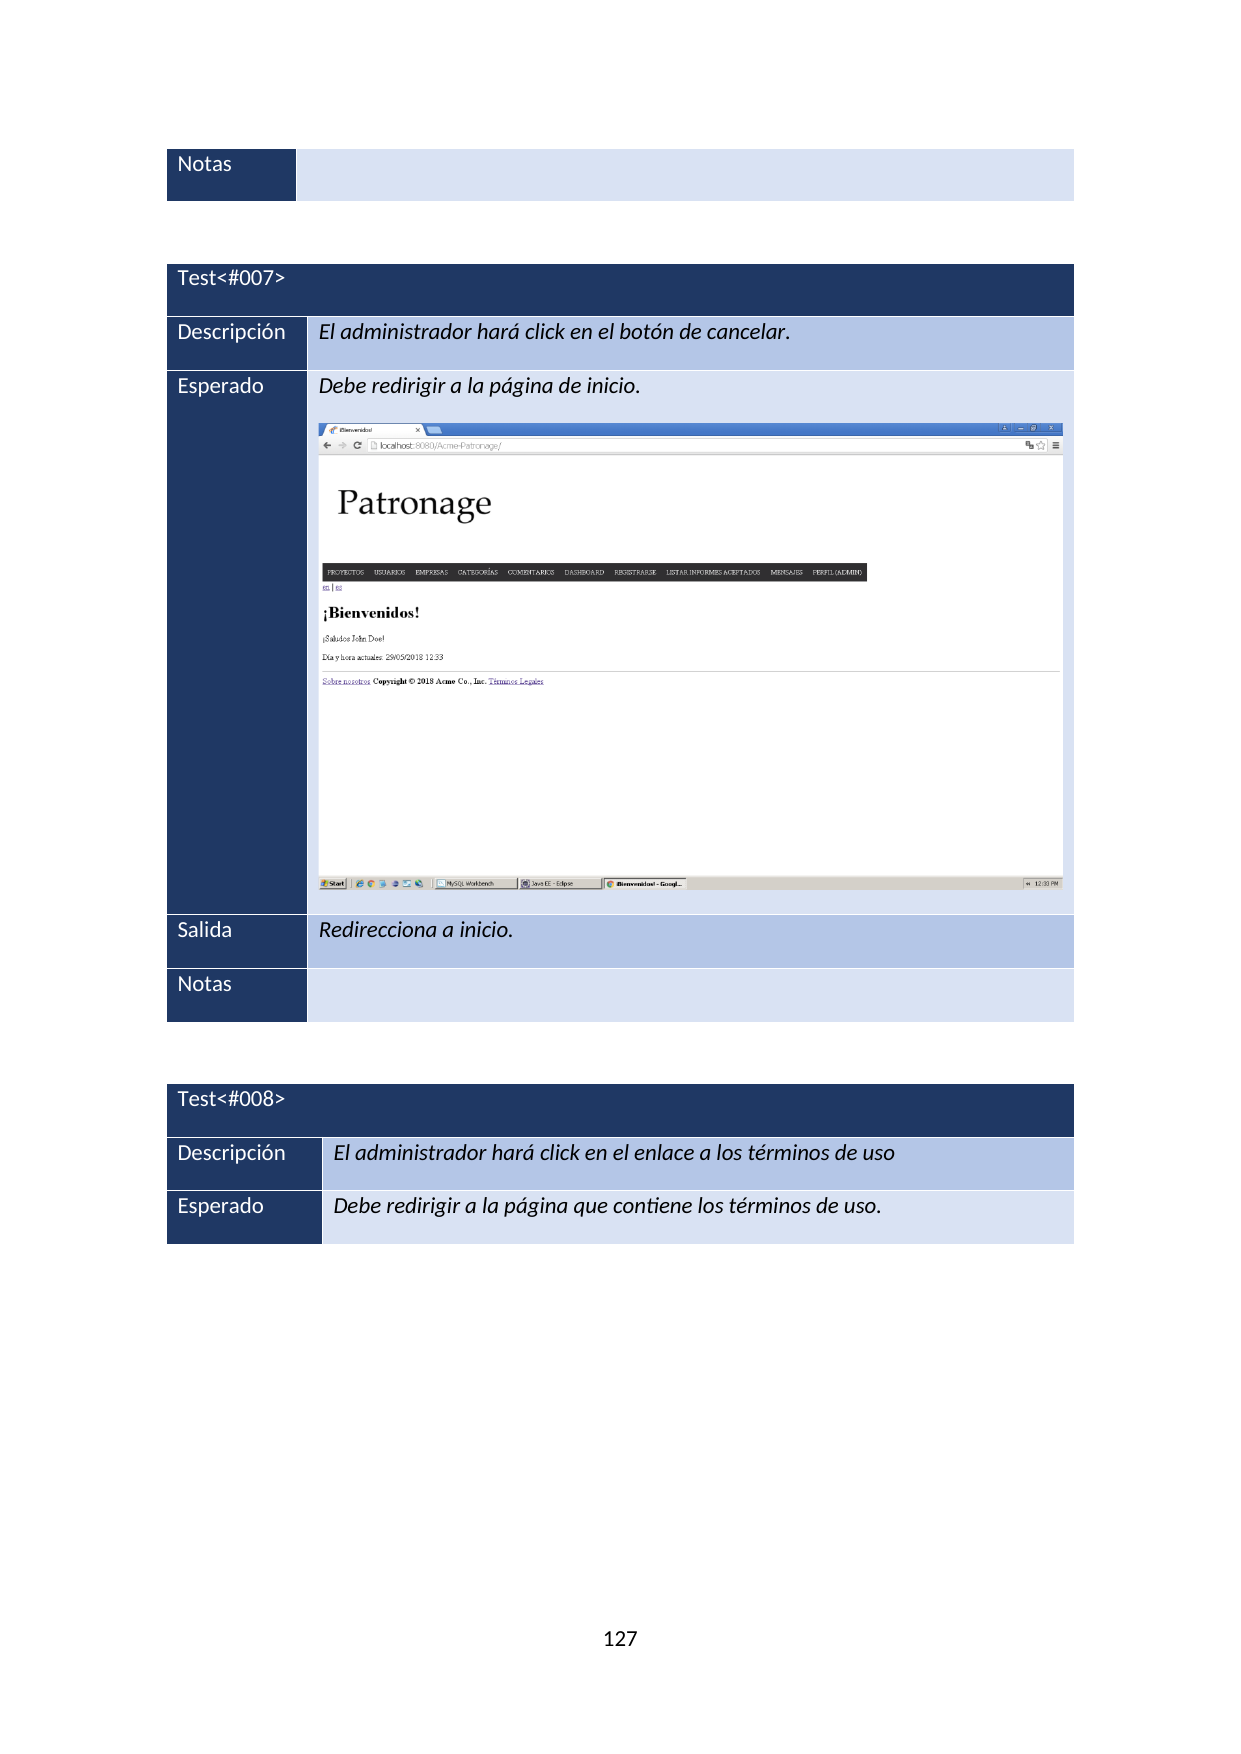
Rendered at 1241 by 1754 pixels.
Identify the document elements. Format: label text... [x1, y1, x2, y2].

table_cell Notas [167, 149, 296, 201]
table_header Test<#007> [167, 264, 1074, 316]
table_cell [323, 1191, 1074, 1244]
table_cell [297, 149, 1074, 201]
table_cell Descripción [167, 1138, 322, 1190]
table_cell Salida [167, 915, 307, 968]
table_cell Esperado [167, 371, 307, 914]
picture [318, 423, 1063, 890]
table_cell Redirecciona a inicio. [308, 915, 1074, 968]
table_cell [308, 969, 1074, 1022]
table_cell El administrador hará click en el botón de cancelar. [308, 317, 1074, 370]
table_cell Debe redirigir a la página de inicio. [308, 371, 1074, 914]
table_cell Esperado [167, 1191, 322, 1244]
table_cell Descripción [167, 317, 307, 370]
table_header Test<#008> [167, 1084, 1074, 1137]
table_cell El administrador hará click en el enlace a los términos de uso [323, 1138, 1074, 1190]
table_cell Notas [167, 969, 307, 1022]
